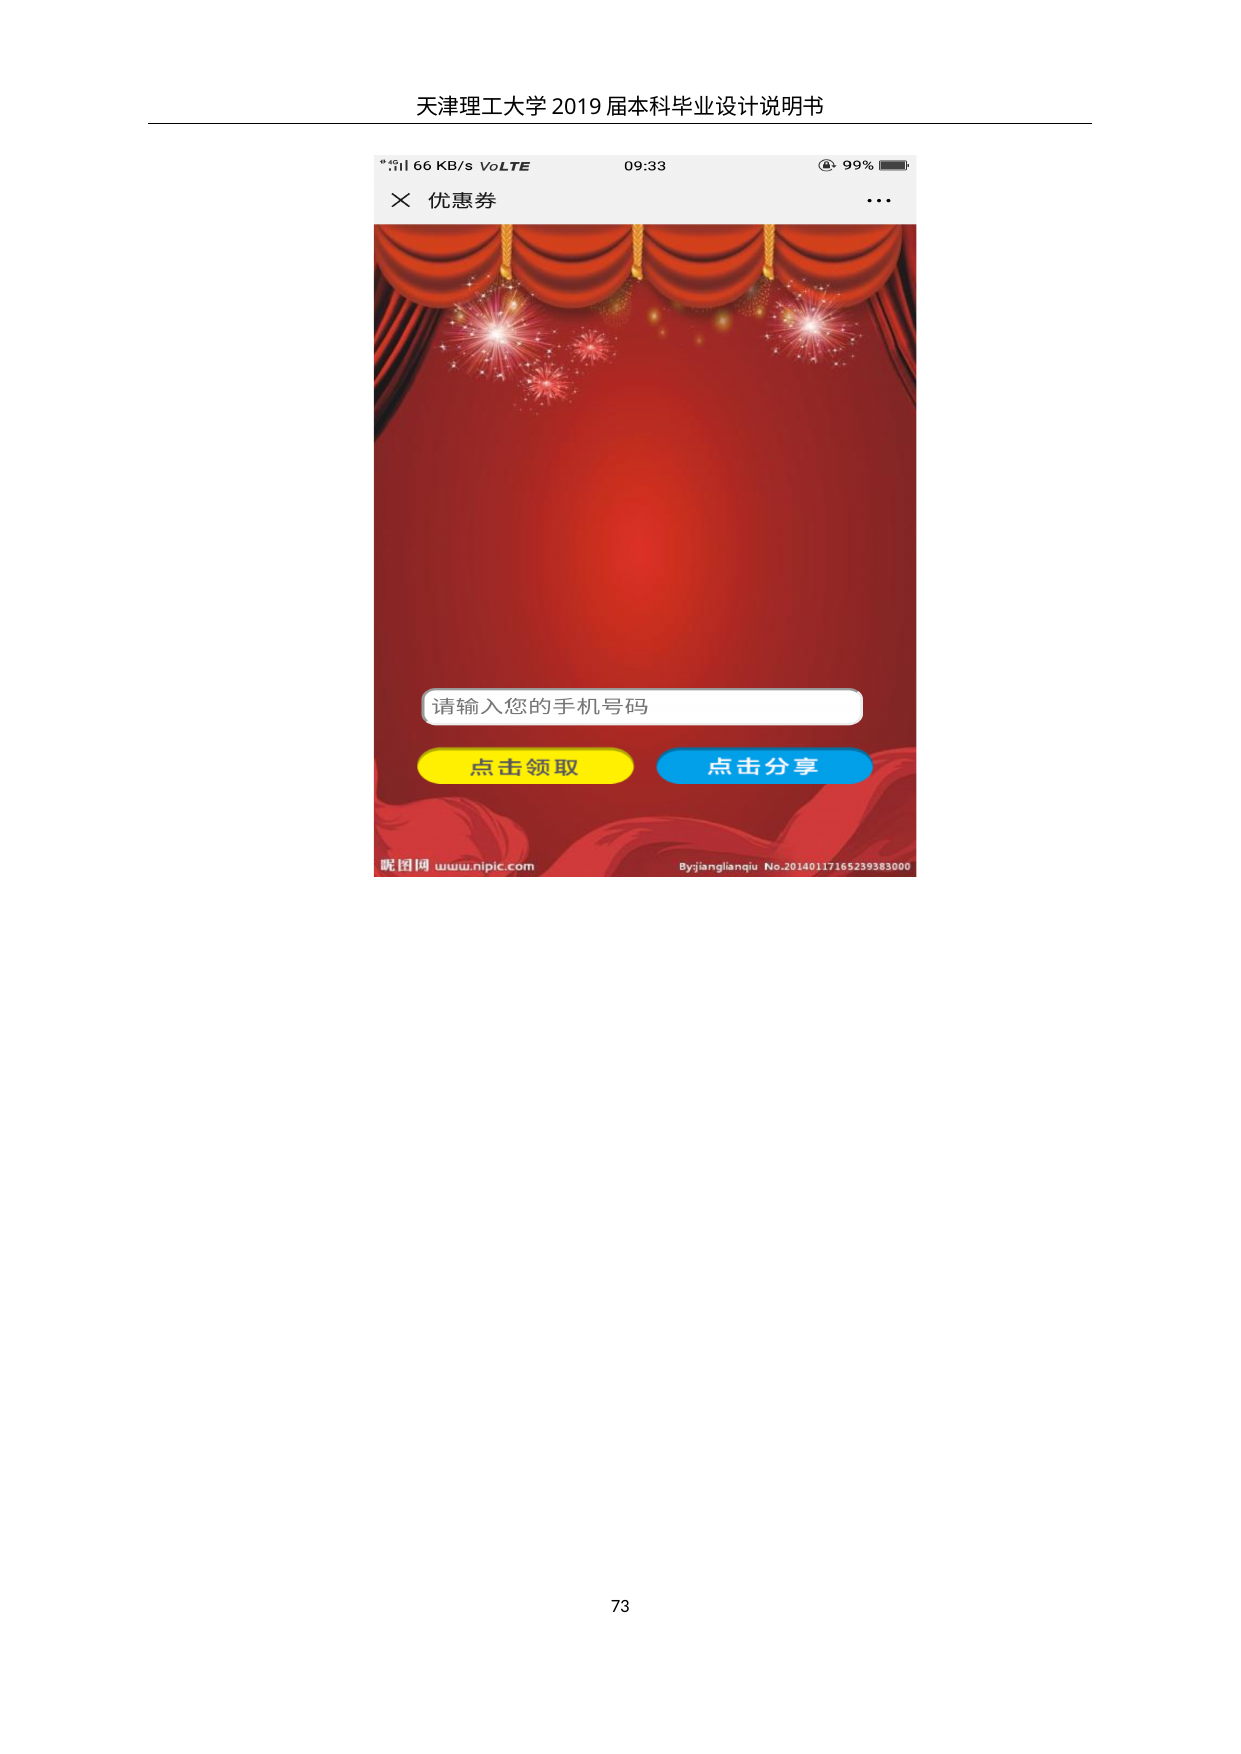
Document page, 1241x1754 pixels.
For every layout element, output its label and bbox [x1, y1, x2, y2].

picture [373, 155, 917, 877]
